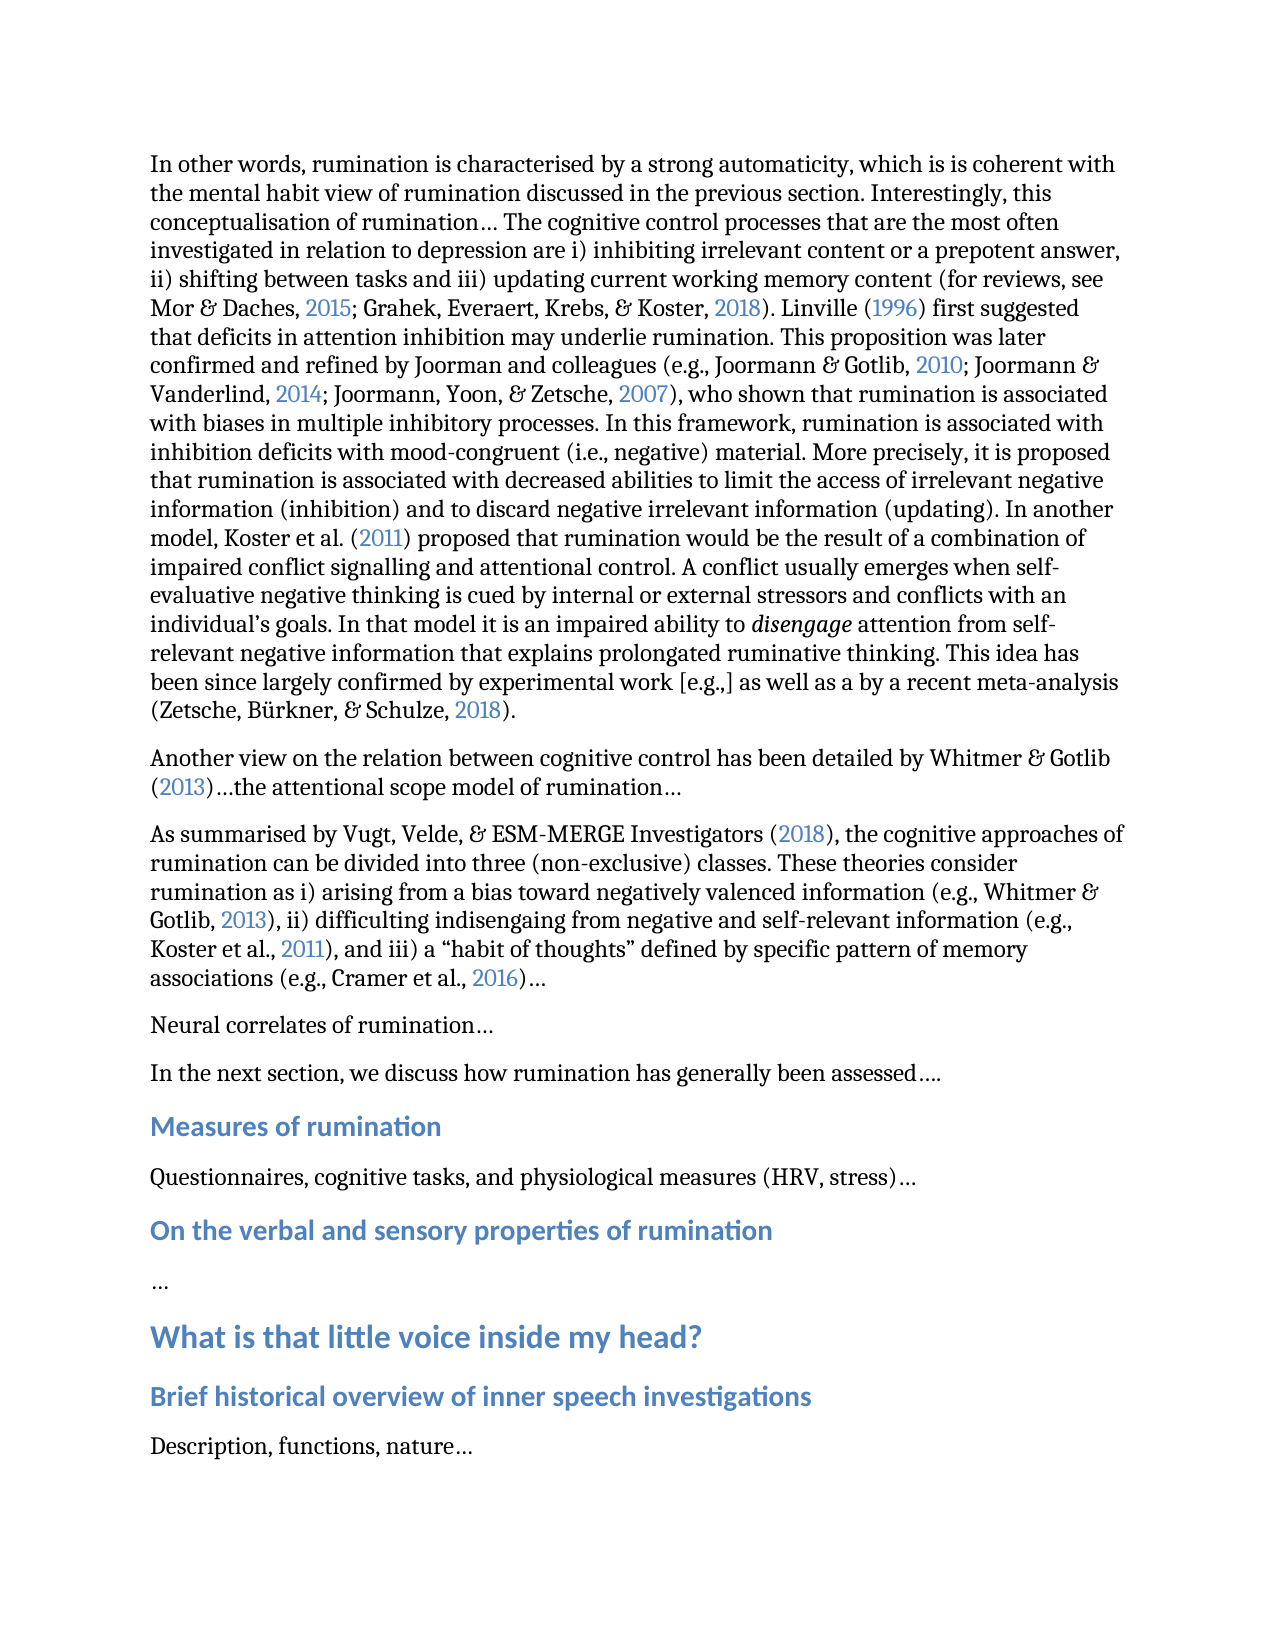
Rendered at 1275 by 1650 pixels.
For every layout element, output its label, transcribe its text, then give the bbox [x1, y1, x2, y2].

text In the next section, we discuss how rumination has generally been assessed…. [150, 1059, 1125, 1087]
text Neural correlates of rumination… [150, 1011, 1125, 1040]
text Questionnaires, cognitive tasks, and physiological measures (HRV, stress)… [150, 1163, 1125, 1191]
text Description, functions, nature… [150, 1432, 1125, 1461]
subtitle Measures of rumination [150, 1108, 1125, 1144]
text As summarised by Vugt, Velde, & ESM-MERGE Investigators (2018), the cognitive approaches of rumination can be divided into three (non-exclusive) classes. These theories consider rumination as i) arising from a bias toward negatively valenced information (e.g., Whitmer & Gotlib, 2013), ii) difficulting indisengaing from negative and self-relevant information (e.g., Koster et al., 2011), and iii) a “habit of thoughts” defined by specific pattern of memory associations (e.g., Cramer et al., 2016)… [150, 820, 1125, 992]
text In other words, rumination is characterised by a strong automaticity, which is is coherent with the mental habit view of rumination discussed in the previous section. Interestingly, this conceptualisation of rumination… The cognitive control processes that are the most often investigated in relation to depression are i) inhibiting irrelevant content or a prepotent answer, ii) shifting between tasks and iii) updating current working memory content (for reviews, see Mor & Daches, 2015; Grahek, Everaert, Krebs, & Koster, 2018). Linville (1996) first suggested that deficits in attention inhibition may underlie rumination. This proposition was later confirmed and refined by Joorman and colleagues (e.g., Joormann & Gotlib, 2010; Joormann & Vanderlind, 2014; Joormann, Yoon, & Zetsche, 2007), who shown that rumination is associated with biases in multiple inhibitory processes. In this framework, rumination is associated with inhibition deficits with mood-congruent (i.e., negative) material. More precisely, it is proposed that rumination is associated with decreased abilities to limit the access of irrelevant negative information (inhibition) and to discard negative irrelevant information (updating). In another model, Koster et al. (2011) proposed that rumination would be the result of a combination of impaired conflict signalling and attentional control. A conflict usually emerges when self-evaluative negative thinking is cued by internal or external stressors and conflicts with an individual’s goals. In that model it is an impaired ability to disengage attention from self-relevant negative information that explains prolongated ruminative thinking. This idea has been since largely confirmed by experimental work [e.g.,] as well as a by a recent meta-analysis (Zetsche, Bürkner, & Schulze, 2018). [150, 150, 1125, 725]
text … [150, 1267, 1125, 1295]
subtitle On the verbal and sensory properties of rumination [150, 1212, 1125, 1248]
text Another view on the relation between cognitive control has been detailed by Whitmer & Gotlib (2013)…the attentional scope model of rumination… [150, 744, 1125, 801]
subtitle What is that little voice inside my head? [150, 1316, 1125, 1357]
subtitle Brief historical overview of inner speech investigations [150, 1378, 1125, 1413]
